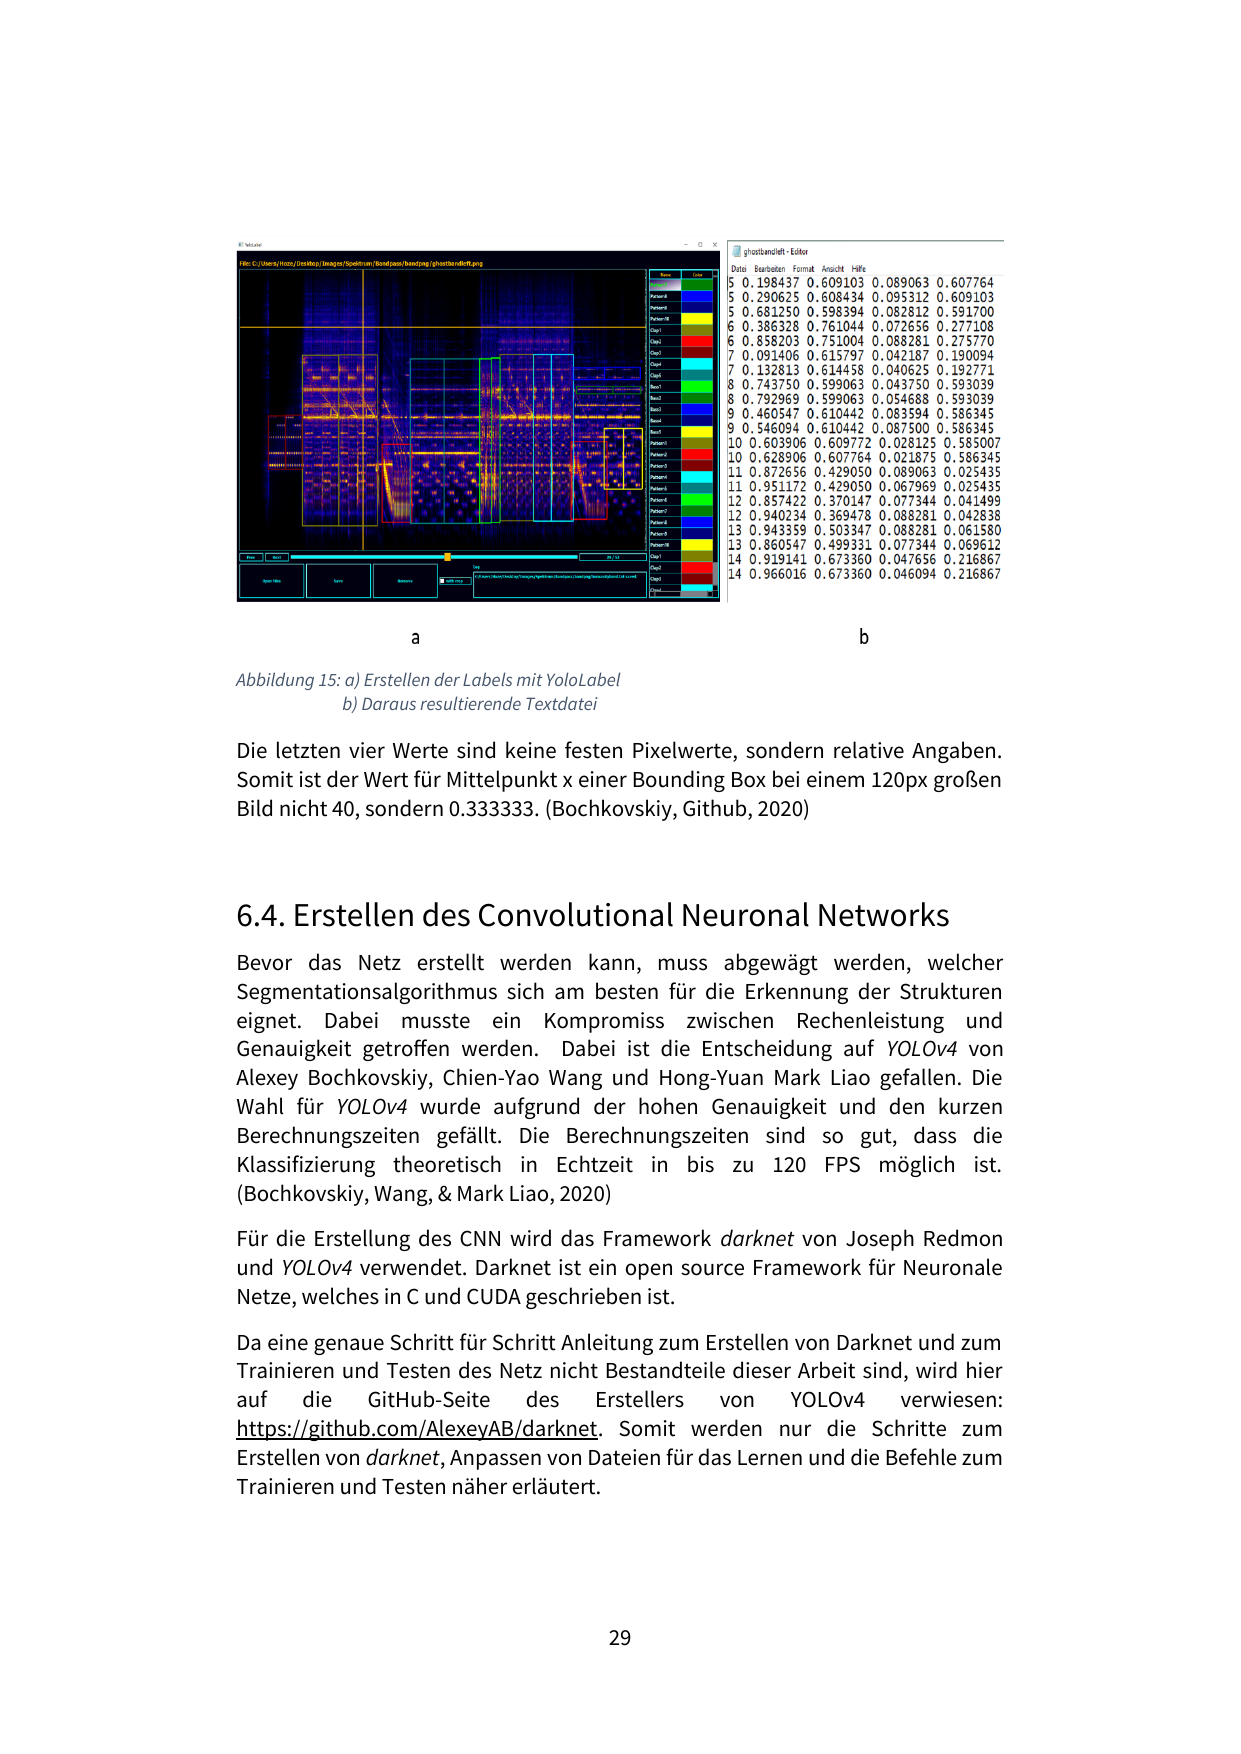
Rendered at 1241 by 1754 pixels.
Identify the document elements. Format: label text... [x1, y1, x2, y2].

text Da eine genaue Schritt für Schritt Anleitung zum Erstellen von Darknet und zum Trainieren und Testen des Netz nicht Bestandteile dieser Arbeit sind, wird hier auf die GitHub-Seite des Erstellers von YOLOv4 verwiesen: https://github.com/AlexeyAB/darknet. Somit werden nur die Schritte zum Erstellen von darknet, Anpassen von Dateien für das Lernen und die Befehle zum Trainieren und Testen näher erläutert. [236, 1327, 1004, 1500]
subtitle 6.4. Erstellen des Convolutional Neuronal Networks [236, 893, 1004, 935]
text Für die Erstellung des CNN wird das Framework darknet von Joseph Redmon und YOLOv4 verwendet. Darknet ist ein open source Framework für Neuronale Netze, welches in C und CUDA geschrieben ist. [236, 1224, 1004, 1311]
text Bevor das Netz erstellt werden kann, muss abgewägt werden, welcher Segmentationsalgorithmus sich am besten für die Erkennung der Strukturen eignet. Dabei musste ein Kompromiss zwischen Rechenleistung und Genauigkeit getroffen werden. Dabei ist die Entscheidung auf YOLOv4 von Alexey Bochkovskiy, Chien-Yao Wang und Hong-Yuan Mark Liao gefallen. Die Wahl für YOLOv4 wurde aufgrund der hohen Genauigkeit und den kurzen Berechnungszeiten gefällt. Die Berechnungszeiten sind so gut, dass die Klassifizierung theoretisch in Echtzeit in bis zu 120 FPS möglich ist. [236, 948, 1004, 1207]
picture [236, 236, 1004, 652]
text Die letzten vier Werte sind keine festen Pixelwerte, sondern relative Angaben. Somit ist der Wert für Mittelpunkt x einer Bounding Box bei einem 120px großen Bild nicht 40, sondern 0.333333. [236, 736, 1004, 823]
